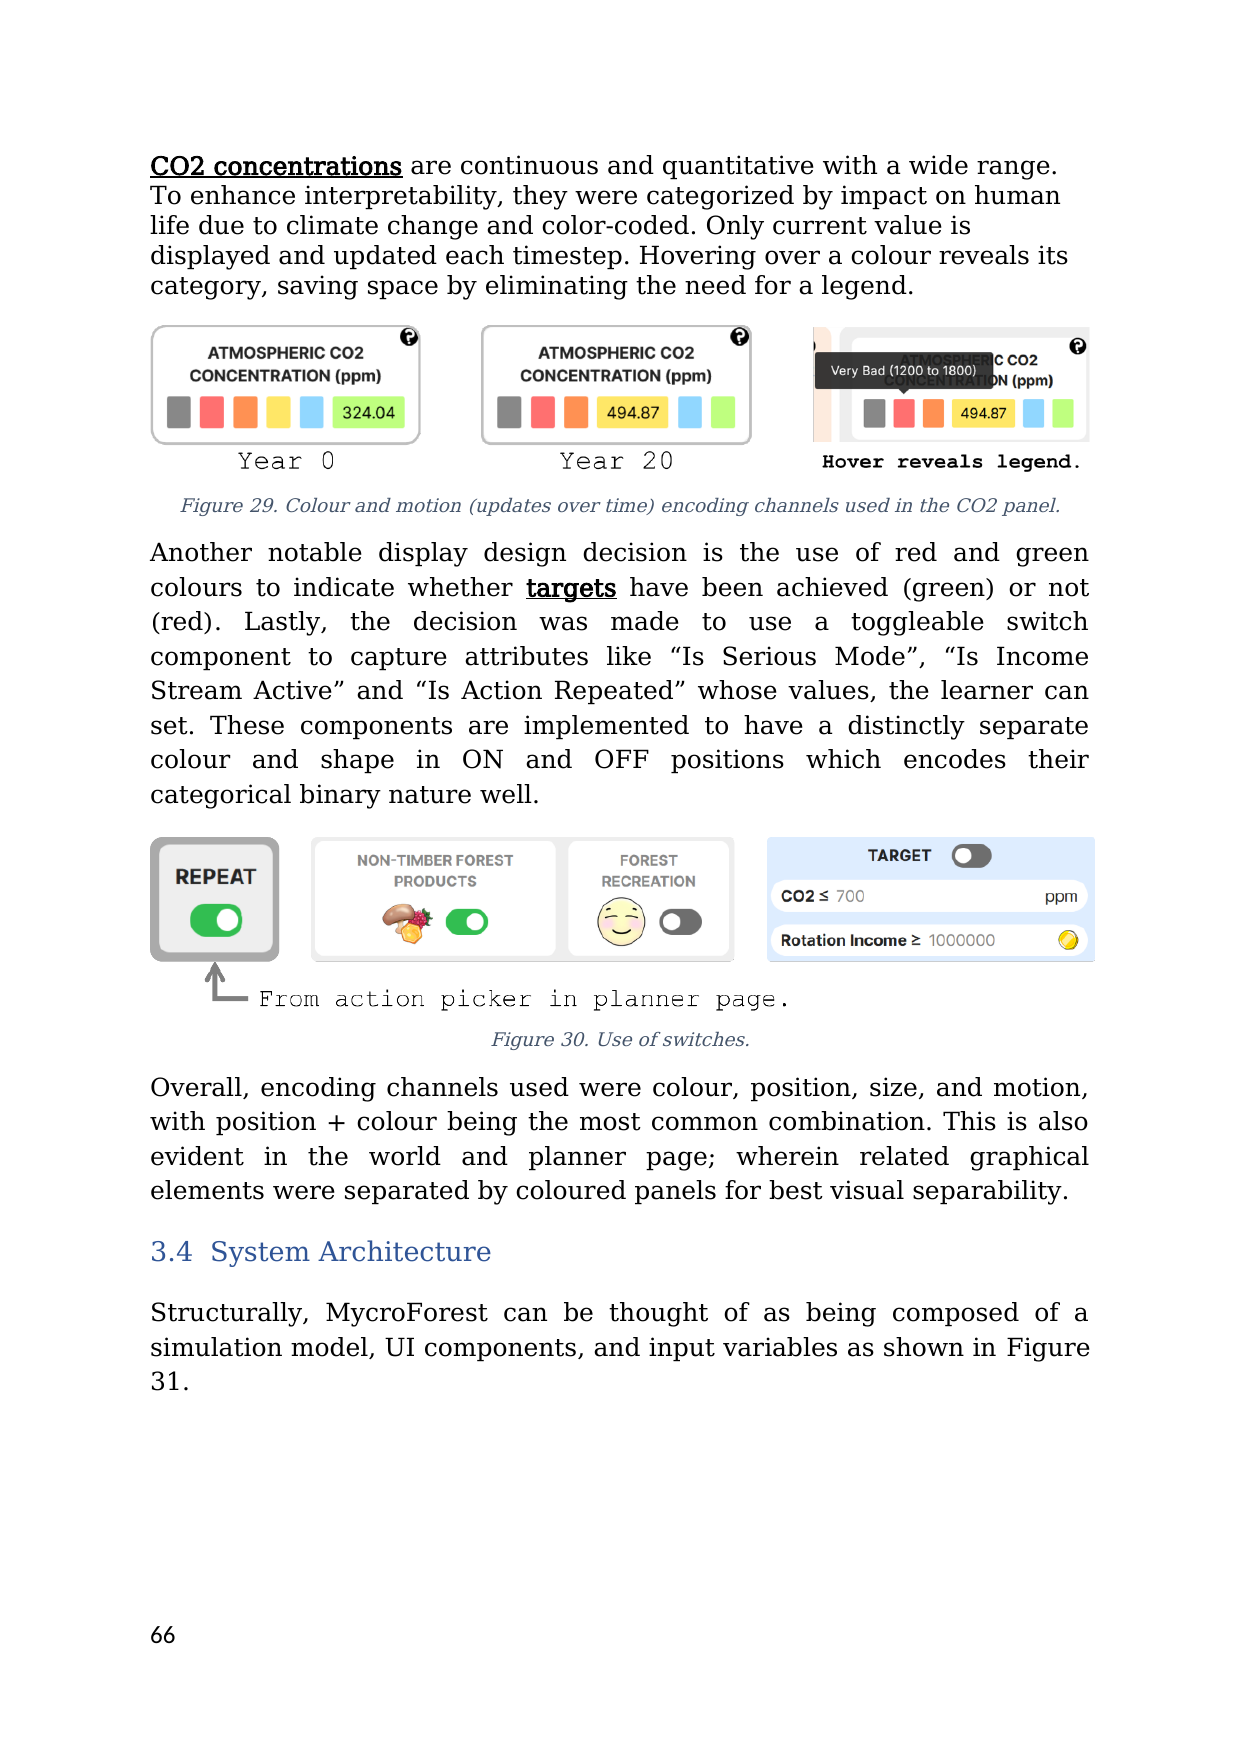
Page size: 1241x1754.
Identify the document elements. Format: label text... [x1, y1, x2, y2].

text Figure 30. Use of switches. [150, 1029, 1090, 1051]
picture [150, 837, 1095, 1029]
text CO2 concentrations are continuous and quantitative with a wide range. To enhance interpretability, they were categorized by impact on human life due to climate change and color-coded. Only current value is displayed and updated each timestep. Hovering over a colour reveals its category, saving space by eliminating the need for a legend. [150, 150, 1090, 300]
picture [150, 325, 1095, 494]
text Overall, encoding channels used were colour, position, size, and motion, with position + colour being the most common combination. This is also evident in the world and planner page; wherein related graphical elements were separated by coloured panels for best visual separability. [150, 1071, 1090, 1205]
text Another notable display design decision is the use of red and green colours to indicate whether targets have been achieved (green) or not (red). Lastly, the decision was made to use a toggleable switch component to capture attributes like “Is Serious Mode”, “Is Income Stream Active” and “Is Action Repeated” whose values, the learner can set. These components are implemented to have a distinctly separate colour and shape in ON and OFF positions which encodes their categorical binary nature well. [150, 537, 1090, 808]
text Figure 29. Colour and motion (updates over time) encoding channels used in the CO2 panel. [150, 494, 1090, 516]
subtitle System Architecture [150, 1234, 1090, 1267]
text Structurally, MycroForest can be thought of as being composed of a simulation model, UI components, and input variables as shown in Figure 31. [150, 1297, 1090, 1396]
